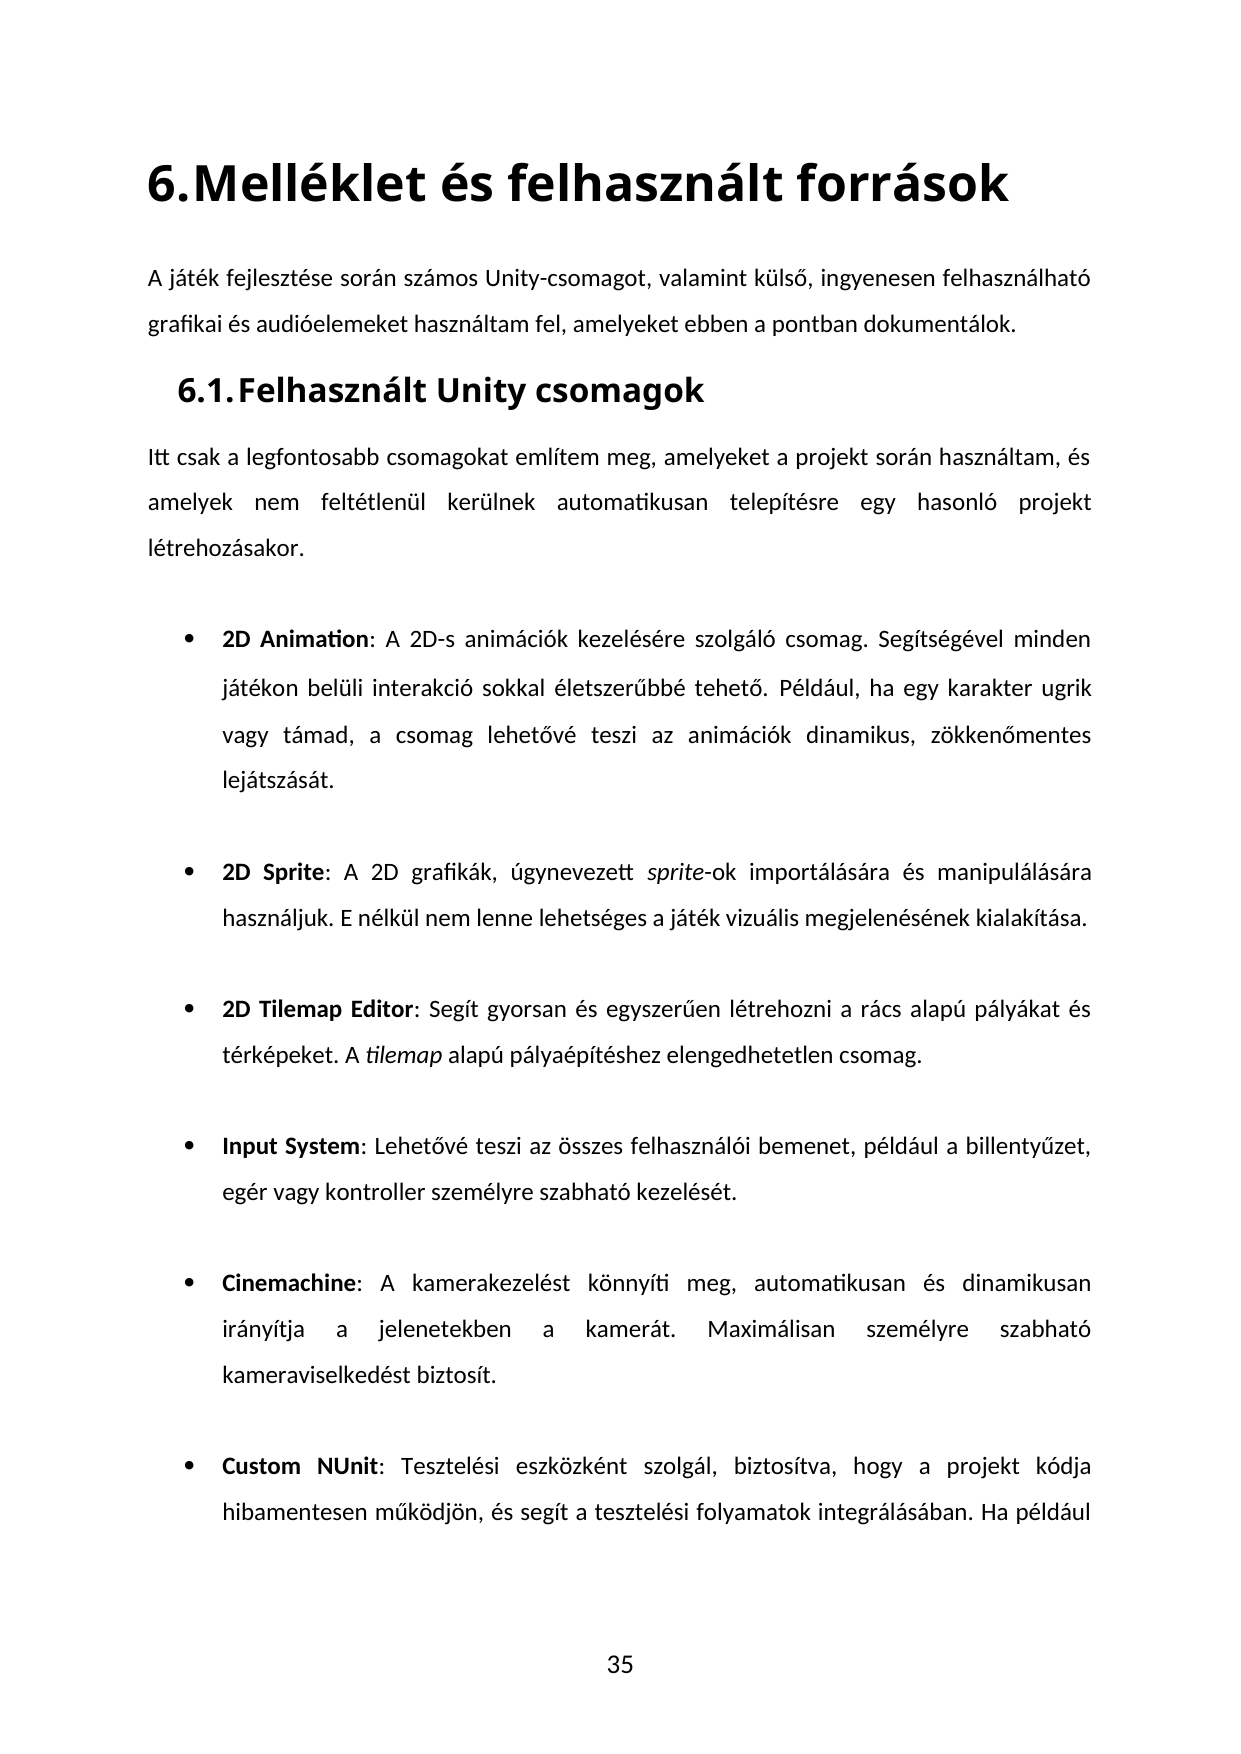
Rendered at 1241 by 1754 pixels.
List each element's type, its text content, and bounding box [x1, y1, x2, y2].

subtitle Melléklet és felhasznált források [148, 148, 1092, 216]
text A játék fejlesztése során számos Unity-csomagot, valamint külső, ingyenesen felhasználható grafikai és audióelemeket használtam fel, amelyeket ebben a pontban dokumentálok. [148, 262, 1092, 339]
list 2D Tilemap Editor: Segít gyorsan és egyszerűen létrehozni a rács alapú pályákat és térképeket. A tilemap alapú pályaépítéshez elengedhetetlen csomag. [185, 993, 1092, 1069]
list Input System: Lehetővé teszi az összes felhasználói bemenet, például a billentyűzet, egér vagy kontroller személyre szabható kezelését. [185, 1130, 1092, 1207]
list 2D Sprite: A 2D grafikák, úgynevezett sprite-ok importálására és manipulálására használjuk. E nélkül nem lenne lehetséges a játék vizuális megjelenésének kialakítása. [185, 856, 1092, 932]
text Itt csak a legfontosabb csomagokat említem meg, amelyeket a projekt során használtam, és amelyek nem feltétlenül kerülnek automatikusan telepítésre egy hasonló projekt létrehozásakor. [148, 441, 1092, 563]
list 2D Animation: A 2D-s animációk kezelésére szolgáló csomag. Segítségével minden játékon belüli interakció sokkal életszerűbbé tehető. Például, ha egy karakter ugrik vagy támad, a csomag lehetővé teszi az animációk dinamikus, zökkenőmentes lejátszását. [185, 624, 1092, 795]
subtitle Felhasznált Unity csomagok [177, 366, 1092, 412]
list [185, 1451, 1092, 1527]
list Cinemachine: A kamerakezelést könnyíti meg, automatikusan és dinamikusan irányítja a jelenetekben a kamerát. Maximálisan személyre szabható kameraviselkedést biztosít. [185, 1268, 1092, 1389]
